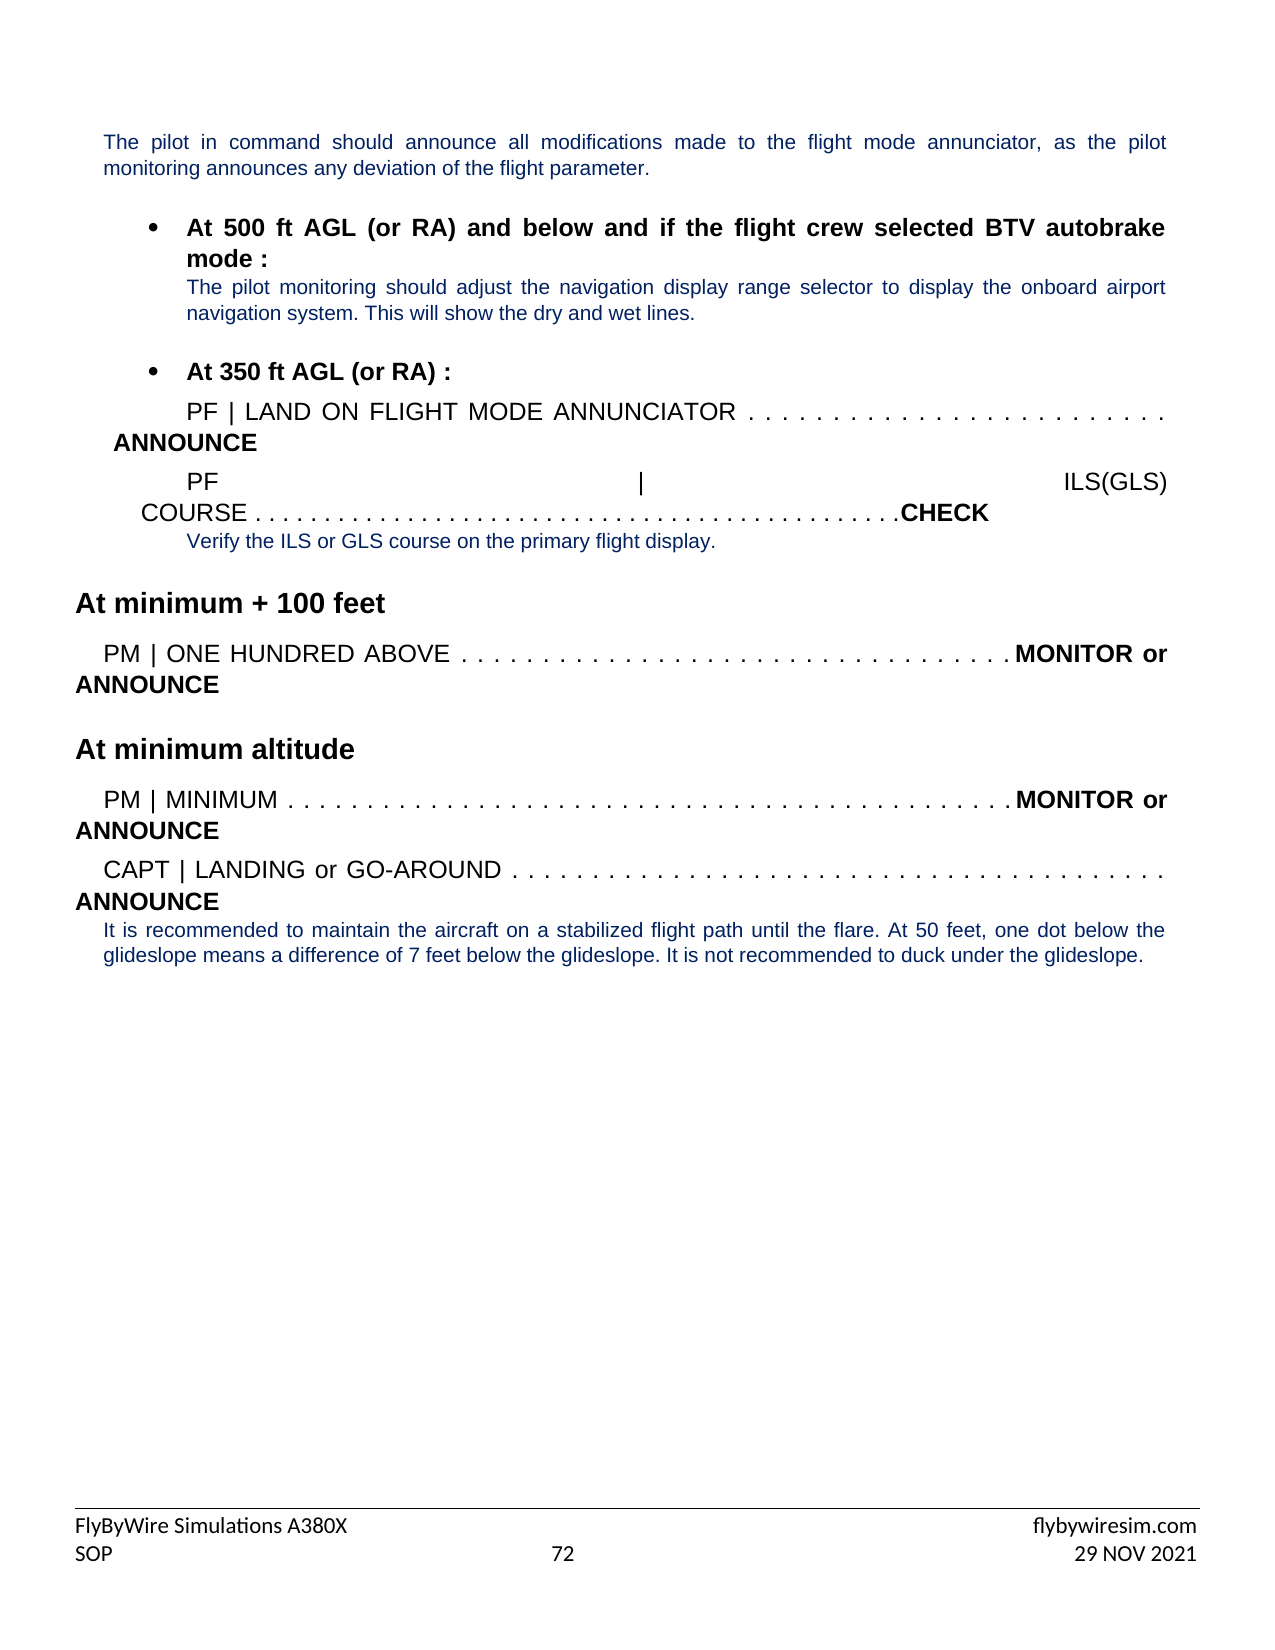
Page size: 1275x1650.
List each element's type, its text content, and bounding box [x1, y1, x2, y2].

text PF | ILS(GLS) COURSE . . . . . . . . . . . . . . . . . . . . . . . . . . . . . . . . . . . . . . . . . . . . . . .CHECK [141, 467, 1168, 527]
text It is recommended to maintain the aircraft on a stabilized flight path until the flare. At 50 feet, one dot below the glideslope means a difference of 7 feet below the glideslope. It is not recommended to duck under the glideslope. [103, 917, 1168, 967]
text PM | MINIMUM . . . . . . . . . . . . . . . . . . . . . . . . . . . . . . . . . . . . . . . . . . . . . .MONITOR or ANNOUNCE [75, 785, 1168, 845]
text The pilot in command should announce all modifications made to the flight mode annunciator, as the pilot monitoring announces any deviation of the flight parameter. [103, 130, 1168, 179]
list The pilot monitoring should adjust the navigation display range selector to display the onboard airport navigation system. This will show the dry and wet lines. [186, 275, 1168, 324]
text At minimum altitude [75, 732, 1168, 766]
list At 500 ft AGL (or RA) and below and if the flight crew selected BTV autobrake mode : [149, 212, 1168, 272]
text At minimum + 100 feet [75, 586, 1168, 620]
text Verify the ILS or GLS course on the primary flight display. [141, 529, 1168, 553]
text PM | ONE HUNDRED ABOVE . . . . . . . . . . . . . . . . . . . . . . . . . . . . . . . . . .MONITOR or ANNOUNCE [75, 639, 1168, 699]
list At 350 ft AGL (or RA) : [149, 357, 1168, 386]
text CAPT | LANDING or GO-AROUND . . . . . . . . . . . . . . . . . . . . . . . . . . . . . . . . . . . . . . . . . ANNOUNCE [75, 855, 1168, 915]
text PF | LAND ON FLIGHT MODE ANNUNCIATOR . . . . . . . . . . . . . . . . . . . . . . . . . ANNOUNCE [113, 397, 1168, 457]
